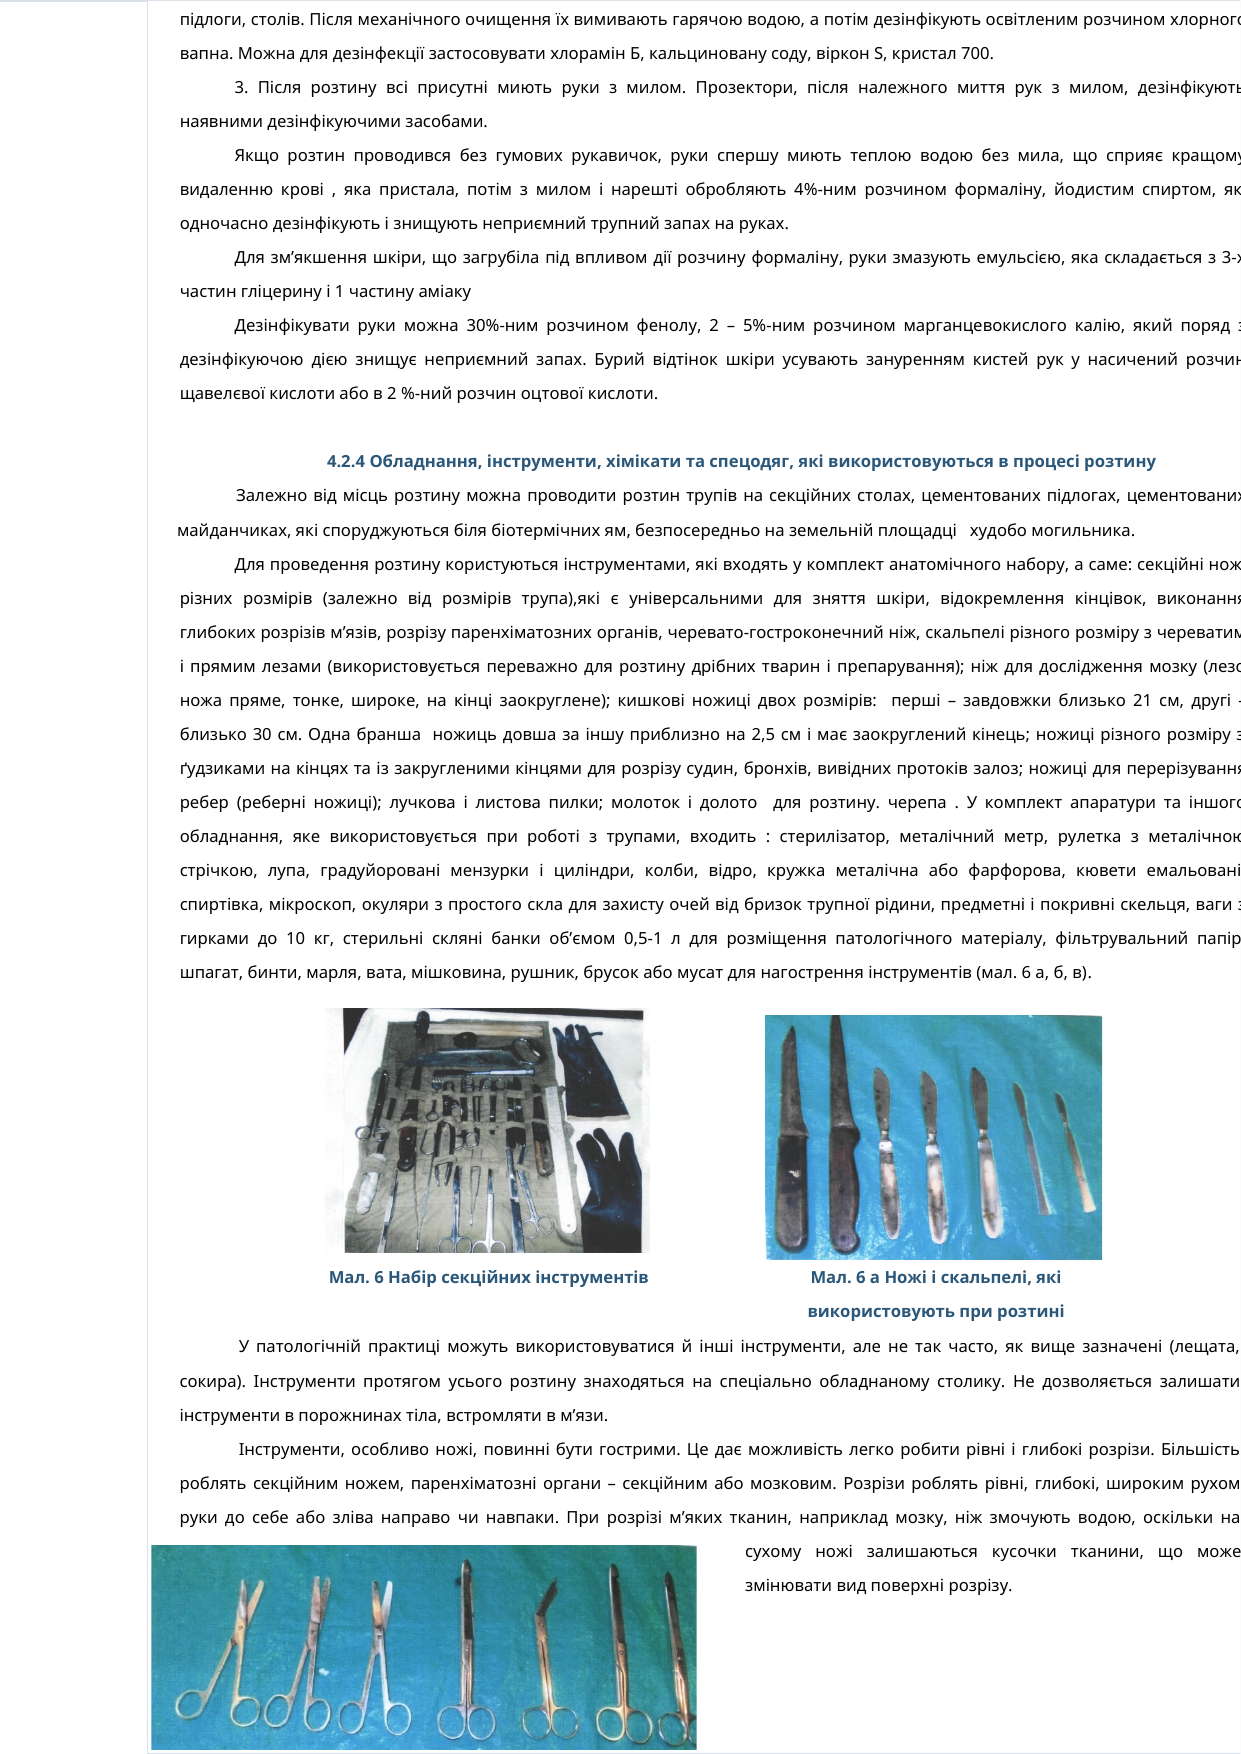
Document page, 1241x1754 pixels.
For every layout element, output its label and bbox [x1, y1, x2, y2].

picture [150, 1545, 697, 1749]
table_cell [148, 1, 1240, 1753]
